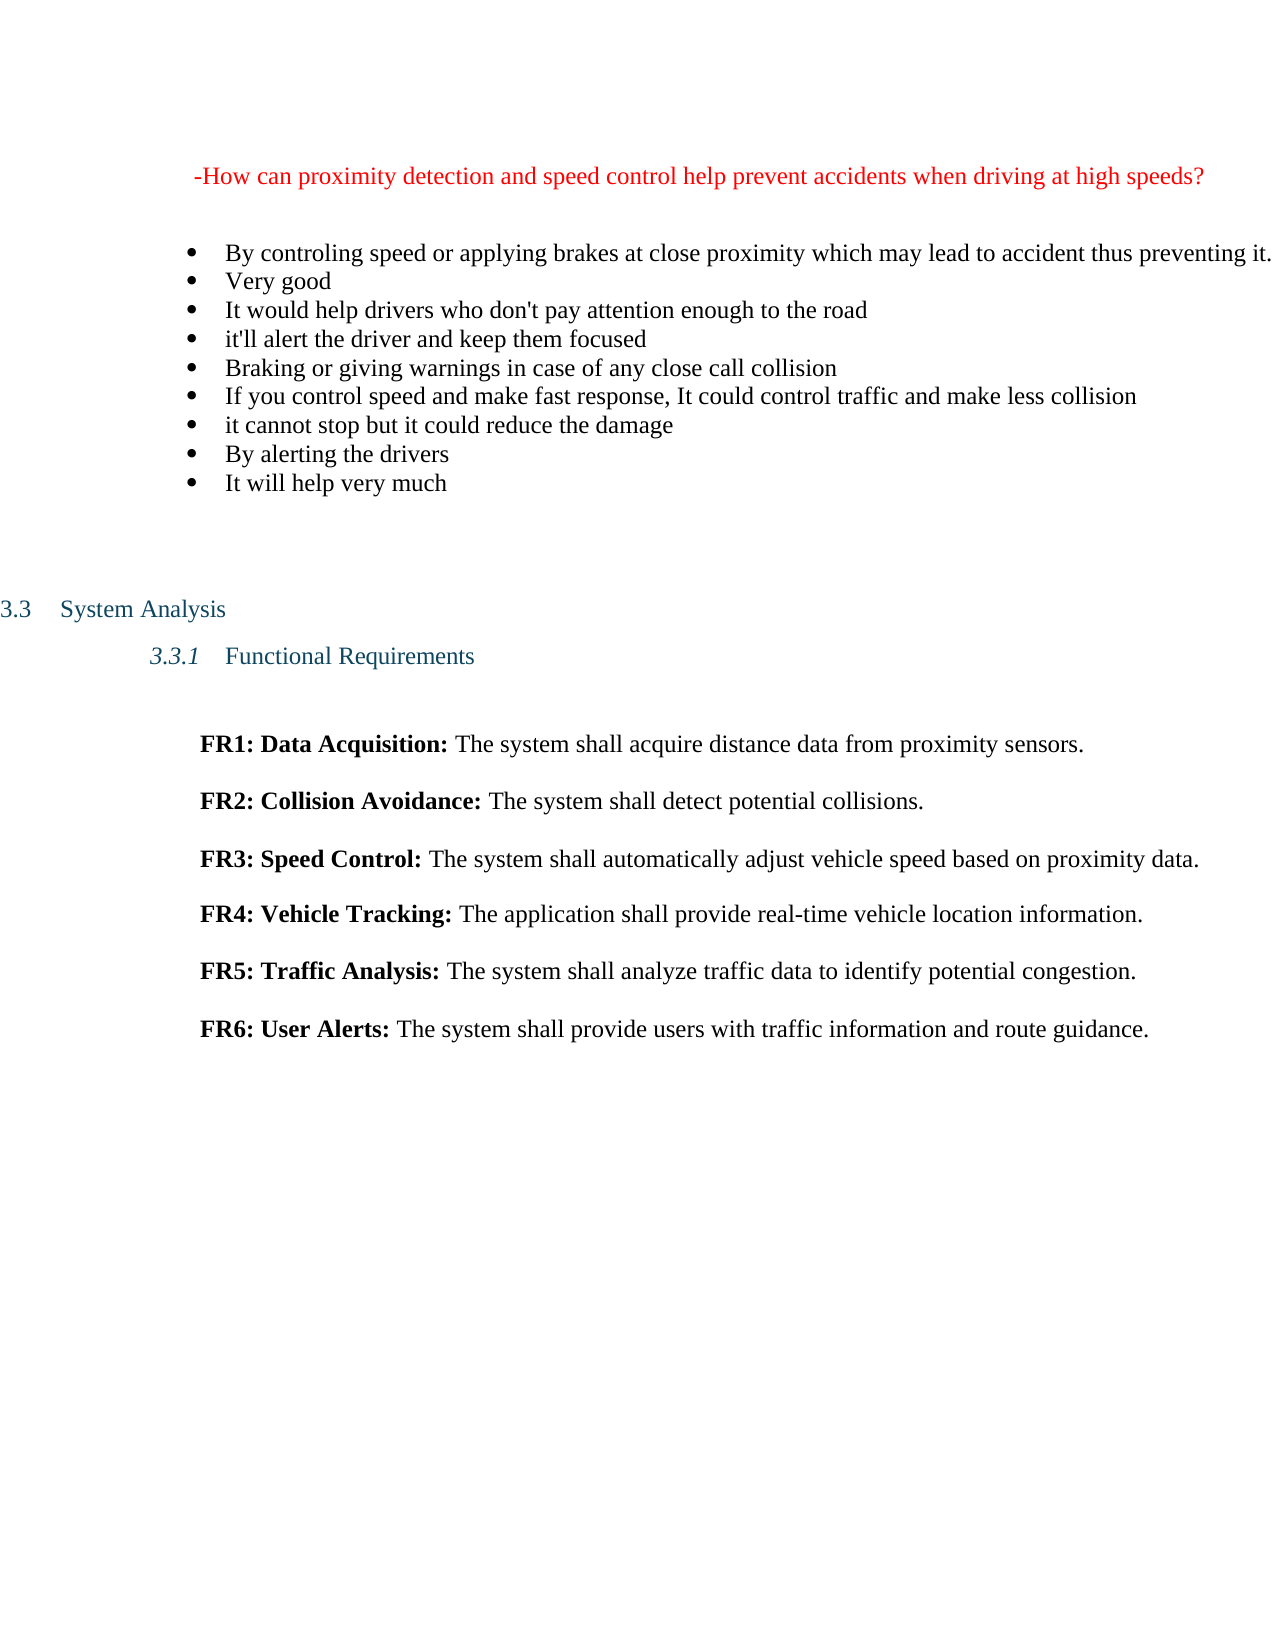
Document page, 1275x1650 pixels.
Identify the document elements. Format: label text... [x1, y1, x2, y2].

list FR5: Traffic Analysis: The system shall analyze traffic data to identify potential congestion. [187, 956, 1275, 985]
list By controling speed or applying brakes at close proximity which may lead to accident thus preventing it. [187, 238, 1275, 266]
list It would help drivers who don't pay attention enough to the road [187, 295, 1275, 324]
list If you control speed and make fast response, It could control traffic and make less collision [187, 381, 1275, 410]
text -How can proximity detection and speed control help prevent accidents when driving at high speeds? [0, 161, 1275, 190]
list Braking or giving warnings in case of any close call collision [187, 353, 1275, 381]
list FR1: Data Acquisition: The system shall acquire distance data from proximity sensors. [187, 729, 1275, 757]
list Very good [187, 266, 1275, 295]
list System Analysis [0, 594, 1275, 622]
list FR3: Speed Control: The system shall automatically adjust vehicle speed based on proximity data. [187, 844, 1275, 872]
list it'll alert the driver and keep them focused [187, 324, 1275, 353]
list Functional Requirements [150, 641, 1275, 670]
list It will help very much [187, 468, 1275, 496]
list FR6: User Alerts: The system shall provide users with traffic information and route guidance. [187, 1014, 1275, 1042]
list By alerting the drivers [187, 439, 1275, 468]
list FR2: Collision Avoidance: The system shall detect potential collisions. [187, 786, 1275, 815]
list it cannot stop but it could reduce the damage [187, 410, 1275, 439]
list FR4: Vehicle Tracking: The application shall provide real-time vehicle location information. [187, 899, 1275, 927]
